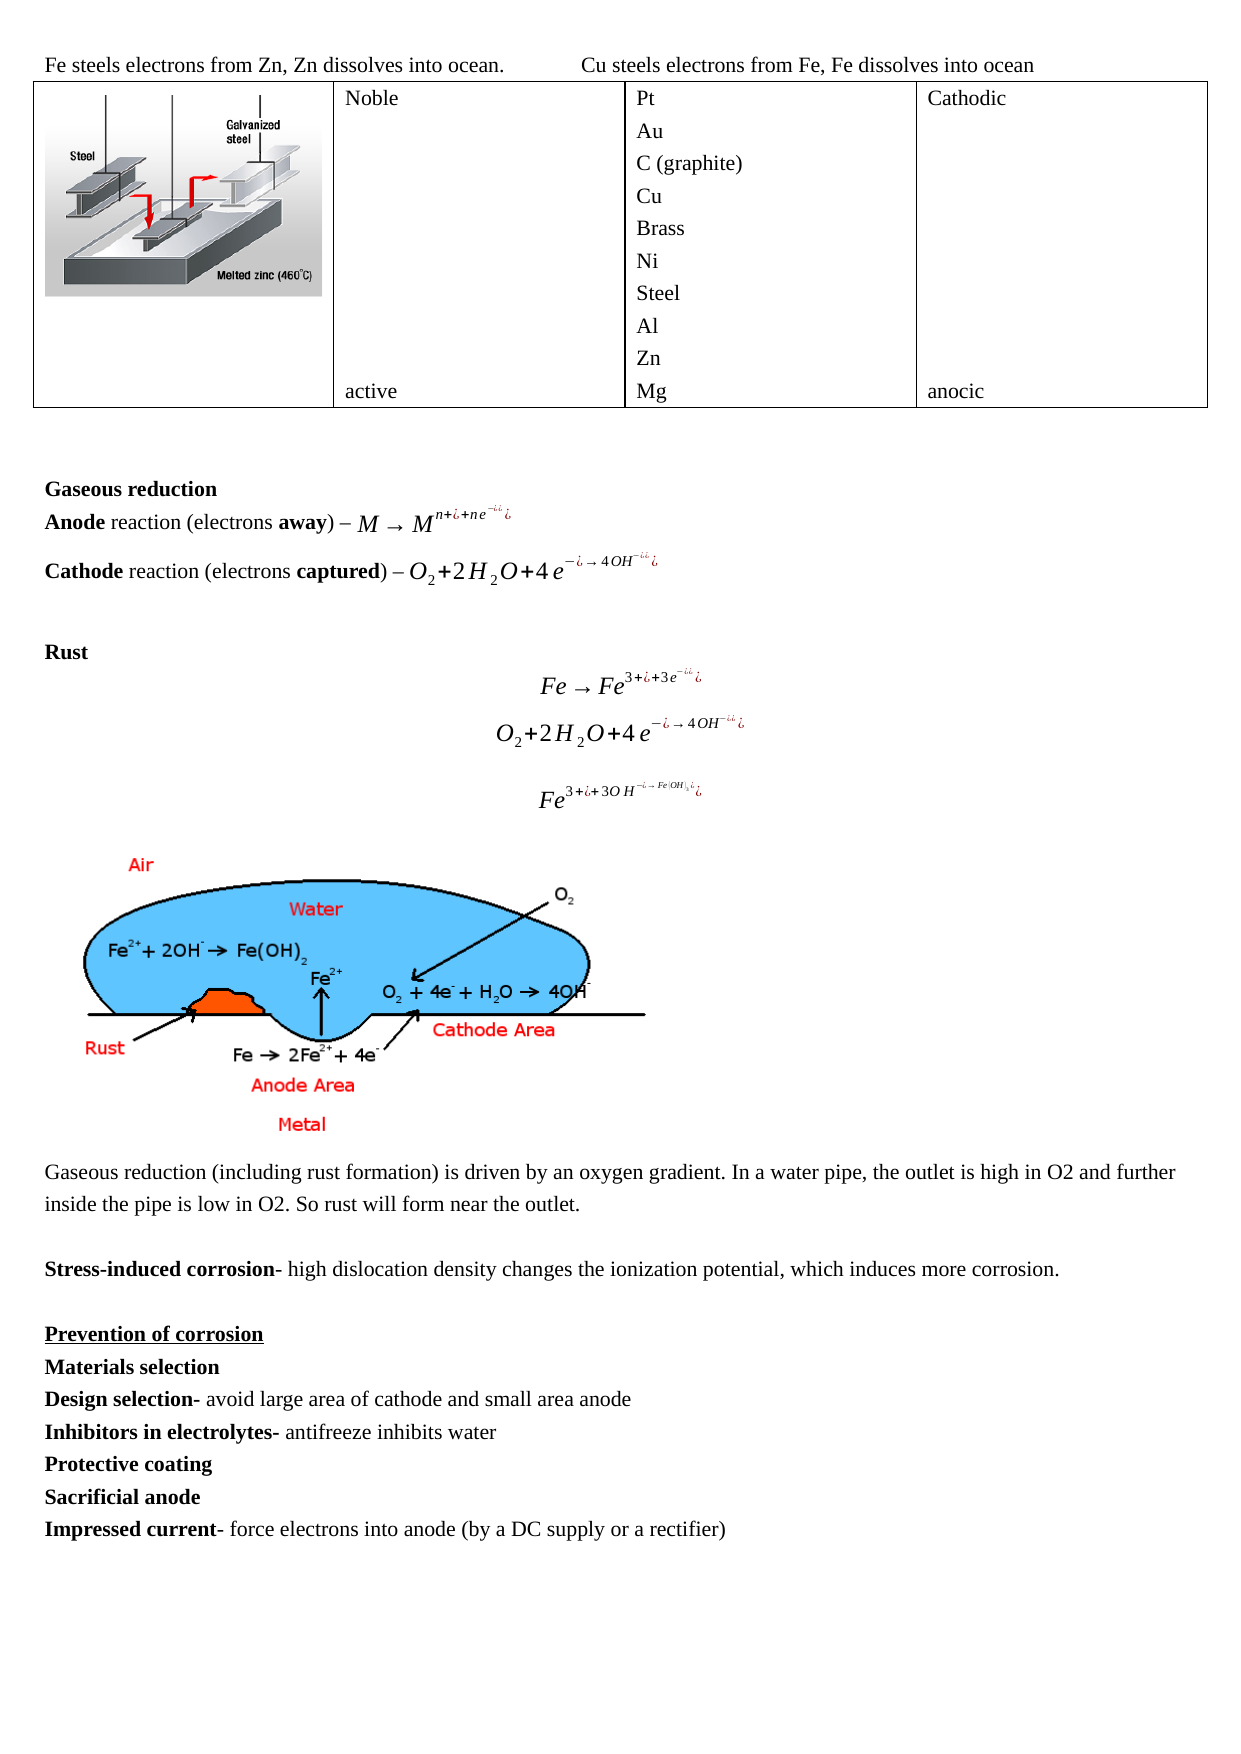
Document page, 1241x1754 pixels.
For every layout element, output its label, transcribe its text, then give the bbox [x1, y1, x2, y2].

text Inhibitors in electrolytes- antifreeze inhibits water [44, 1415, 1196, 1448]
text Sacrificial anode [44, 1480, 1196, 1513]
text Gaseous reduction (including rust formation) is driven by an oxygen gradient. In a water pipe, the outlet is high in O2 and further inside the pipe is low in O2. So rust will form near the outlet. [44, 1155, 1196, 1220]
text Impressed current- force electrons into anode (by a DC supply or a rectifier) [44, 1513, 1196, 1545]
text Gaseous reduction [44, 473, 1196, 505]
picture [44, 94, 323, 297]
text Design selection- avoid large area of cathode and small area anode [44, 1383, 1196, 1415]
text Prevention of corrosion [44, 1318, 1196, 1350]
text Stress-induced corrosion- high dislocation density changes the ionization potential, which induces more corrosion. [44, 1253, 1196, 1285]
text Anode reaction (electrons away) – [44, 505, 1196, 538]
table_header Pt Au C (graphite) Cu Brass Ni Steel Al Zn Mg [626, 82, 916, 407]
text Rust [44, 635, 1196, 668]
text Materials selection [44, 1350, 1196, 1383]
text Protective coating [44, 1448, 1196, 1480]
table_header Noble active [334, 82, 624, 407]
picture [44, 835, 675, 1151]
table_header [34, 82, 333, 407]
text Cathode reaction (electrons captured) – [44, 538, 1196, 603]
text Fe steels electrons from Zn, Zn dissolves into ocean. Cu steels electrons from Fe, Fe dissolves into ocean [44, 48, 1196, 81]
table_header Cathodic anocic [917, 82, 1207, 407]
